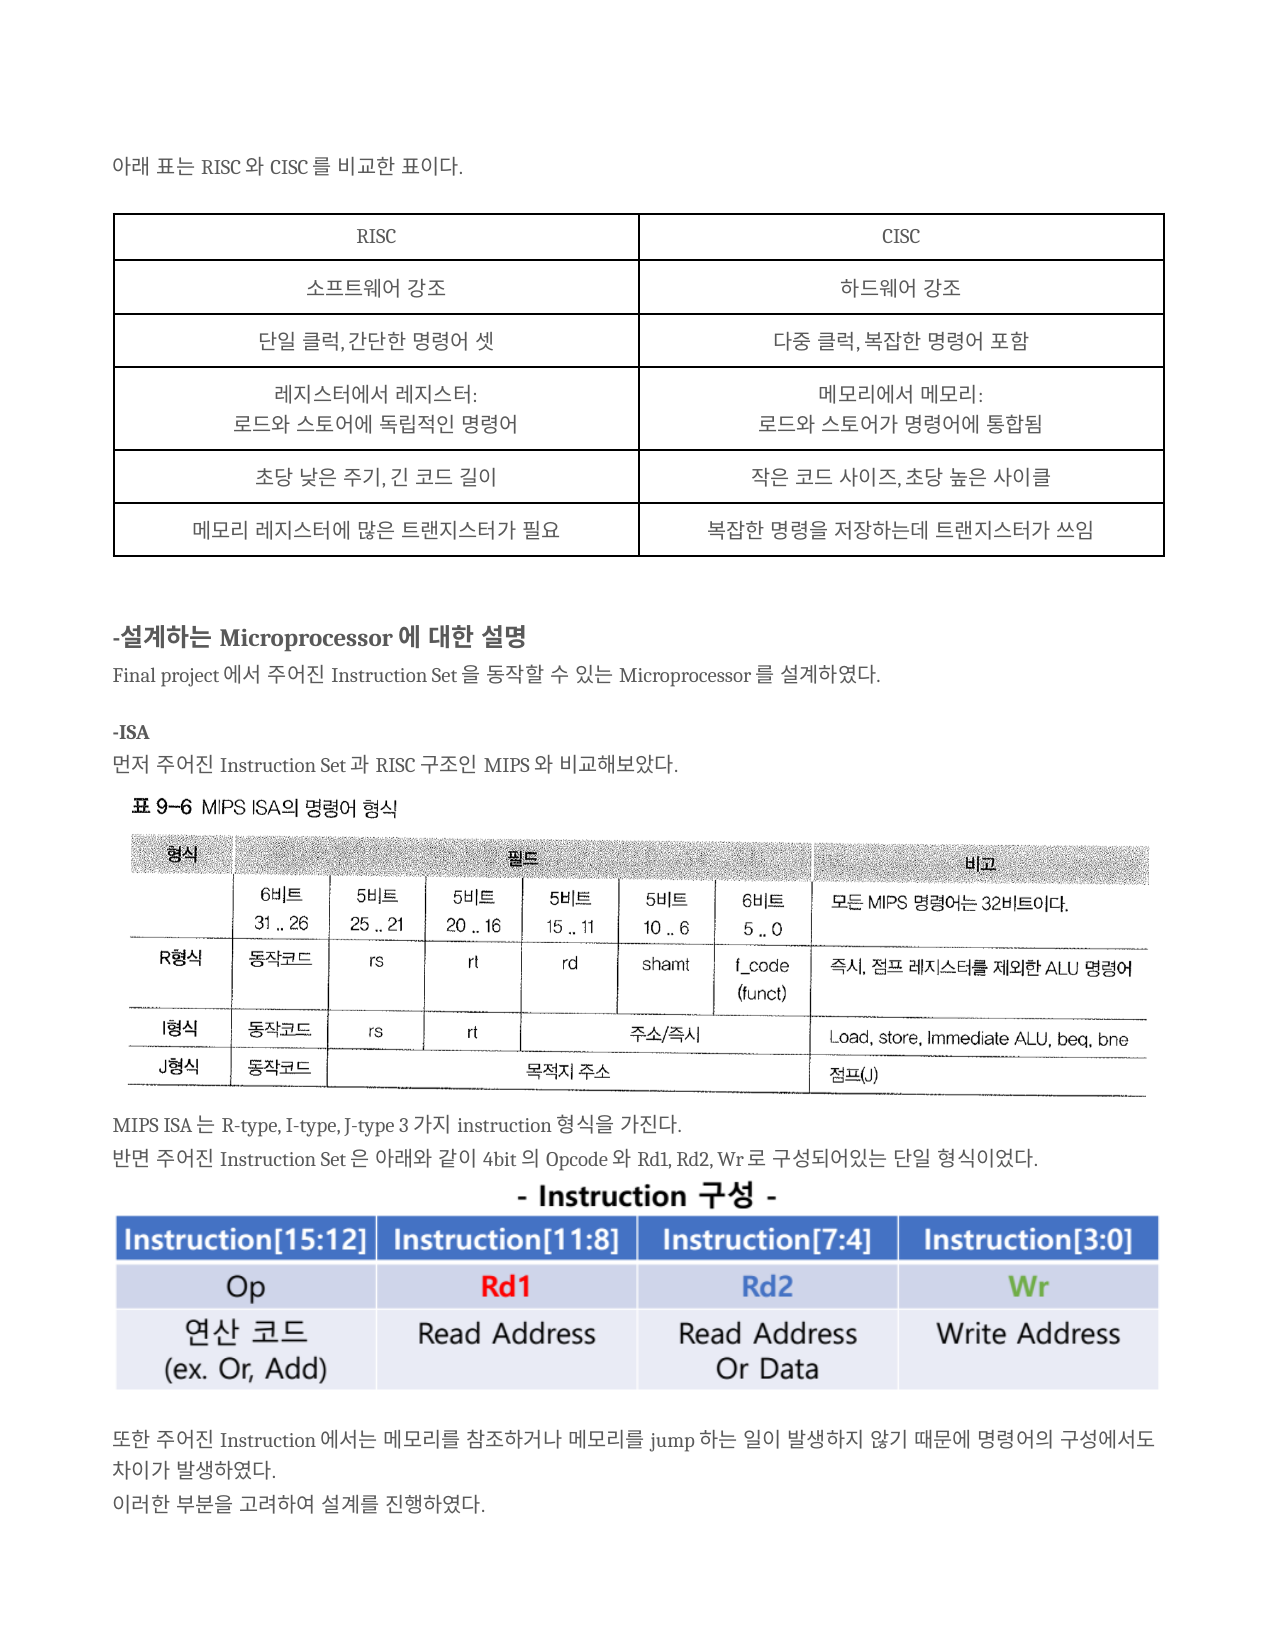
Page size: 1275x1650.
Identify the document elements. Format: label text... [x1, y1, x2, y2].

table_cell 초당 낮은 주기, 긴 코드 길이 [115, 451, 638, 502]
table_cell 메모리 레지스터에 많은 트랜지스터가 필요 [115, 504, 638, 555]
table_cell 하드웨어 강조 [640, 261, 1163, 312]
text -설계하는 Microprocessor에 대한 설명 [112, 618, 1162, 654]
table_cell 소프트웨어 강조 [115, 261, 638, 312]
text 먼저 주어진 Instruction Set과 RISC 구조인 MIPS와 비교해보았다. [112, 749, 1162, 779]
table_cell 단일 클럭, 간단한 명령어 셋 [115, 315, 638, 366]
text 이러한 부분을 고려하여 설계를 진행하였다. [112, 1488, 1162, 1518]
text MIPS ISA는 R-type, I-type, J-type 3가지 instruction 형식을 가진다. [112, 1108, 1162, 1138]
text 아래 표는 RISC와 CISC를 비교한 표이다. [112, 150, 1162, 180]
picture [112, 1176, 1163, 1392]
table_cell 다중 클럭, 복잡한 명령어 포함 [640, 315, 1163, 366]
text -ISA [112, 721, 1162, 744]
table_header RISC [115, 215, 638, 259]
picture [112, 783, 1163, 1104]
text 반면 주어진 Instruction Set은 아래와 같이 4bit의 Opcode와 Rd1, Rd2, Wr로 구성되어있는 단일 형식이었다. [112, 1142, 1162, 1173]
table_cell 메모리에서 메모리: 로드와 스토어가 명령어에 통합됨 [640, 368, 1163, 449]
table_cell 작은 코드 사이즈, 초당 높은 사이클 [640, 451, 1163, 502]
table_header CISC [640, 215, 1163, 259]
table_cell 레지스터에서 레지스터: 로드와 스토어에 독립적인 명령어 [115, 368, 638, 449]
text 또한 주어진 Instruction에서는 메모리를 참조하거나 메모리를 jump하는 일이 발생하지 않기 때문에 명령어의 구성에서도 차이가 발생하였다. [112, 1424, 1162, 1484]
table_cell 복잡한 명령을 저장하는데 트랜지스터가 쓰임 [640, 504, 1163, 555]
text Final project에서 주어진 Instruction Set을 동작할 수 있는 Microprocessor를 설계하였다. [112, 658, 1162, 688]
